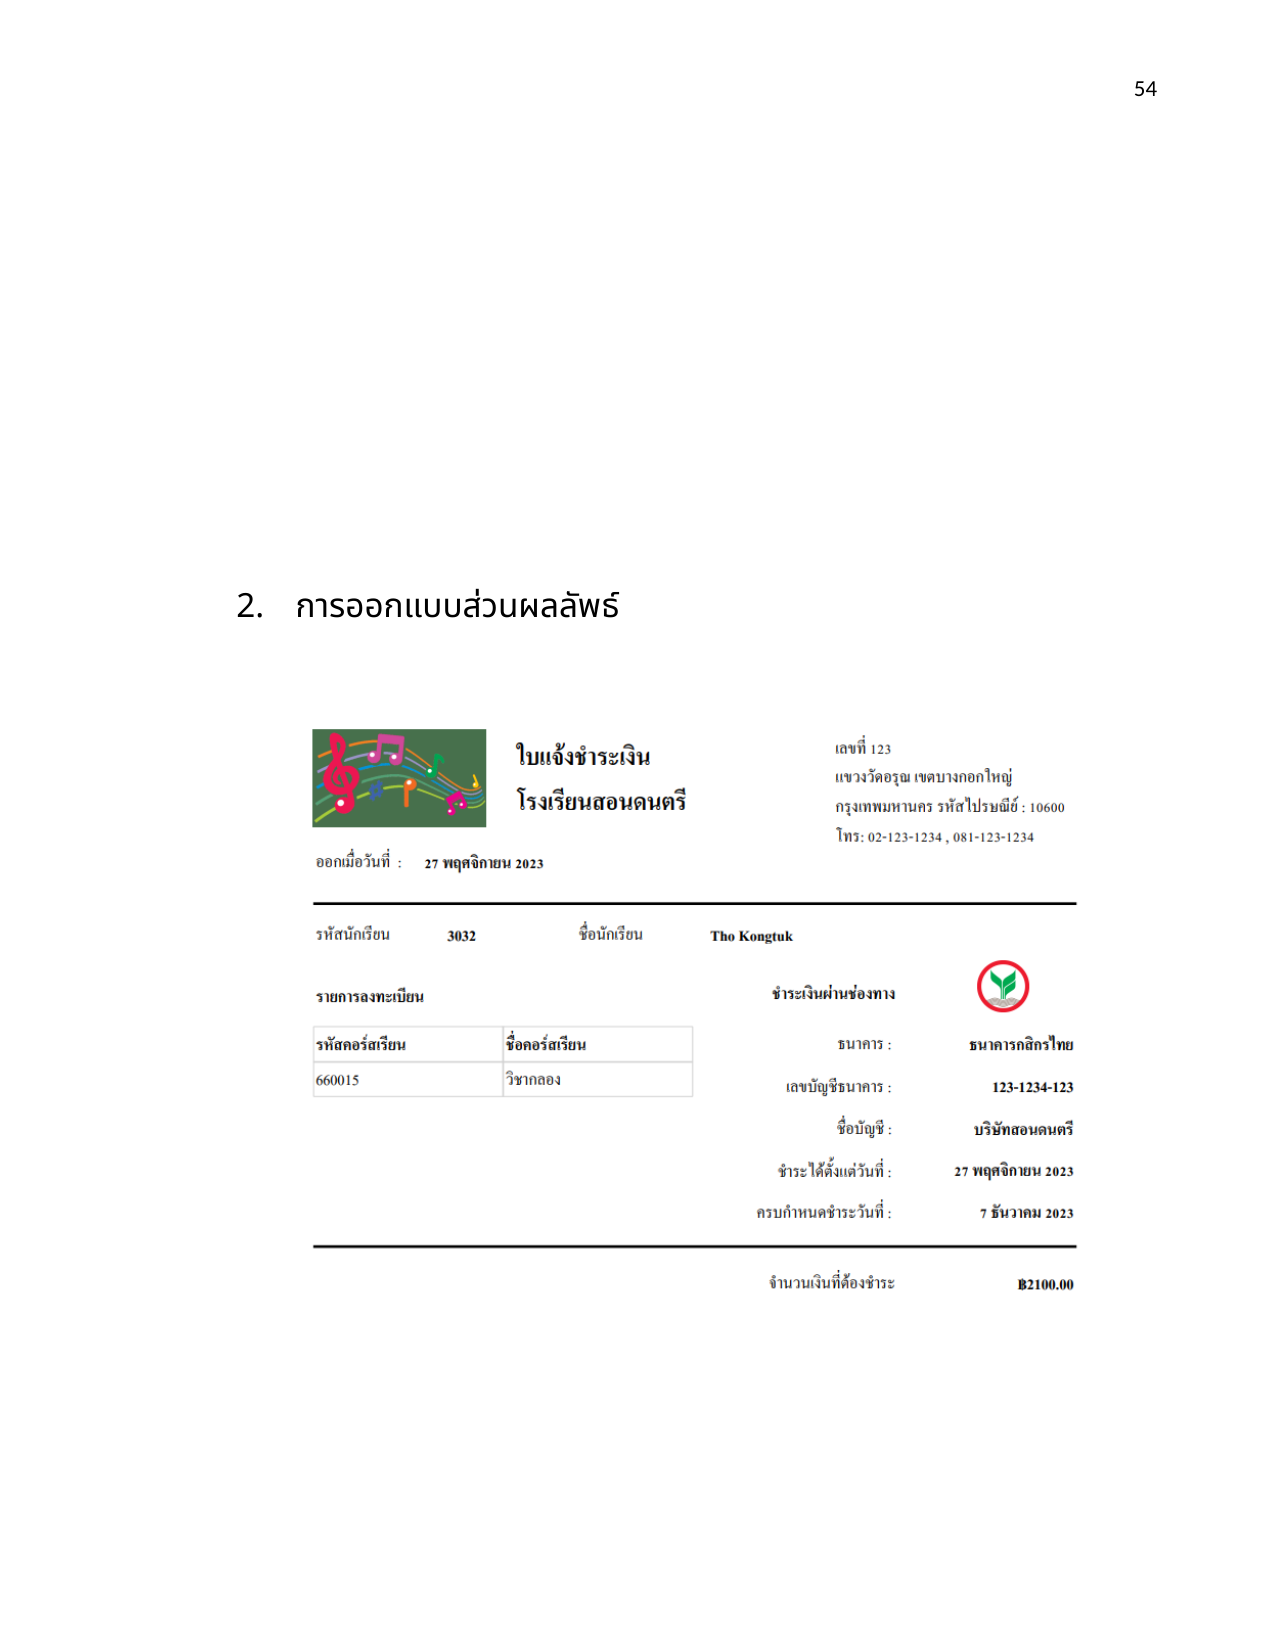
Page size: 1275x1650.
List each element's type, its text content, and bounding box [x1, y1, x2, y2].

picture [293, 675, 1100, 1363]
text 2. การออกแบบส่วนผลลัพธ์ [236, 582, 1157, 633]
